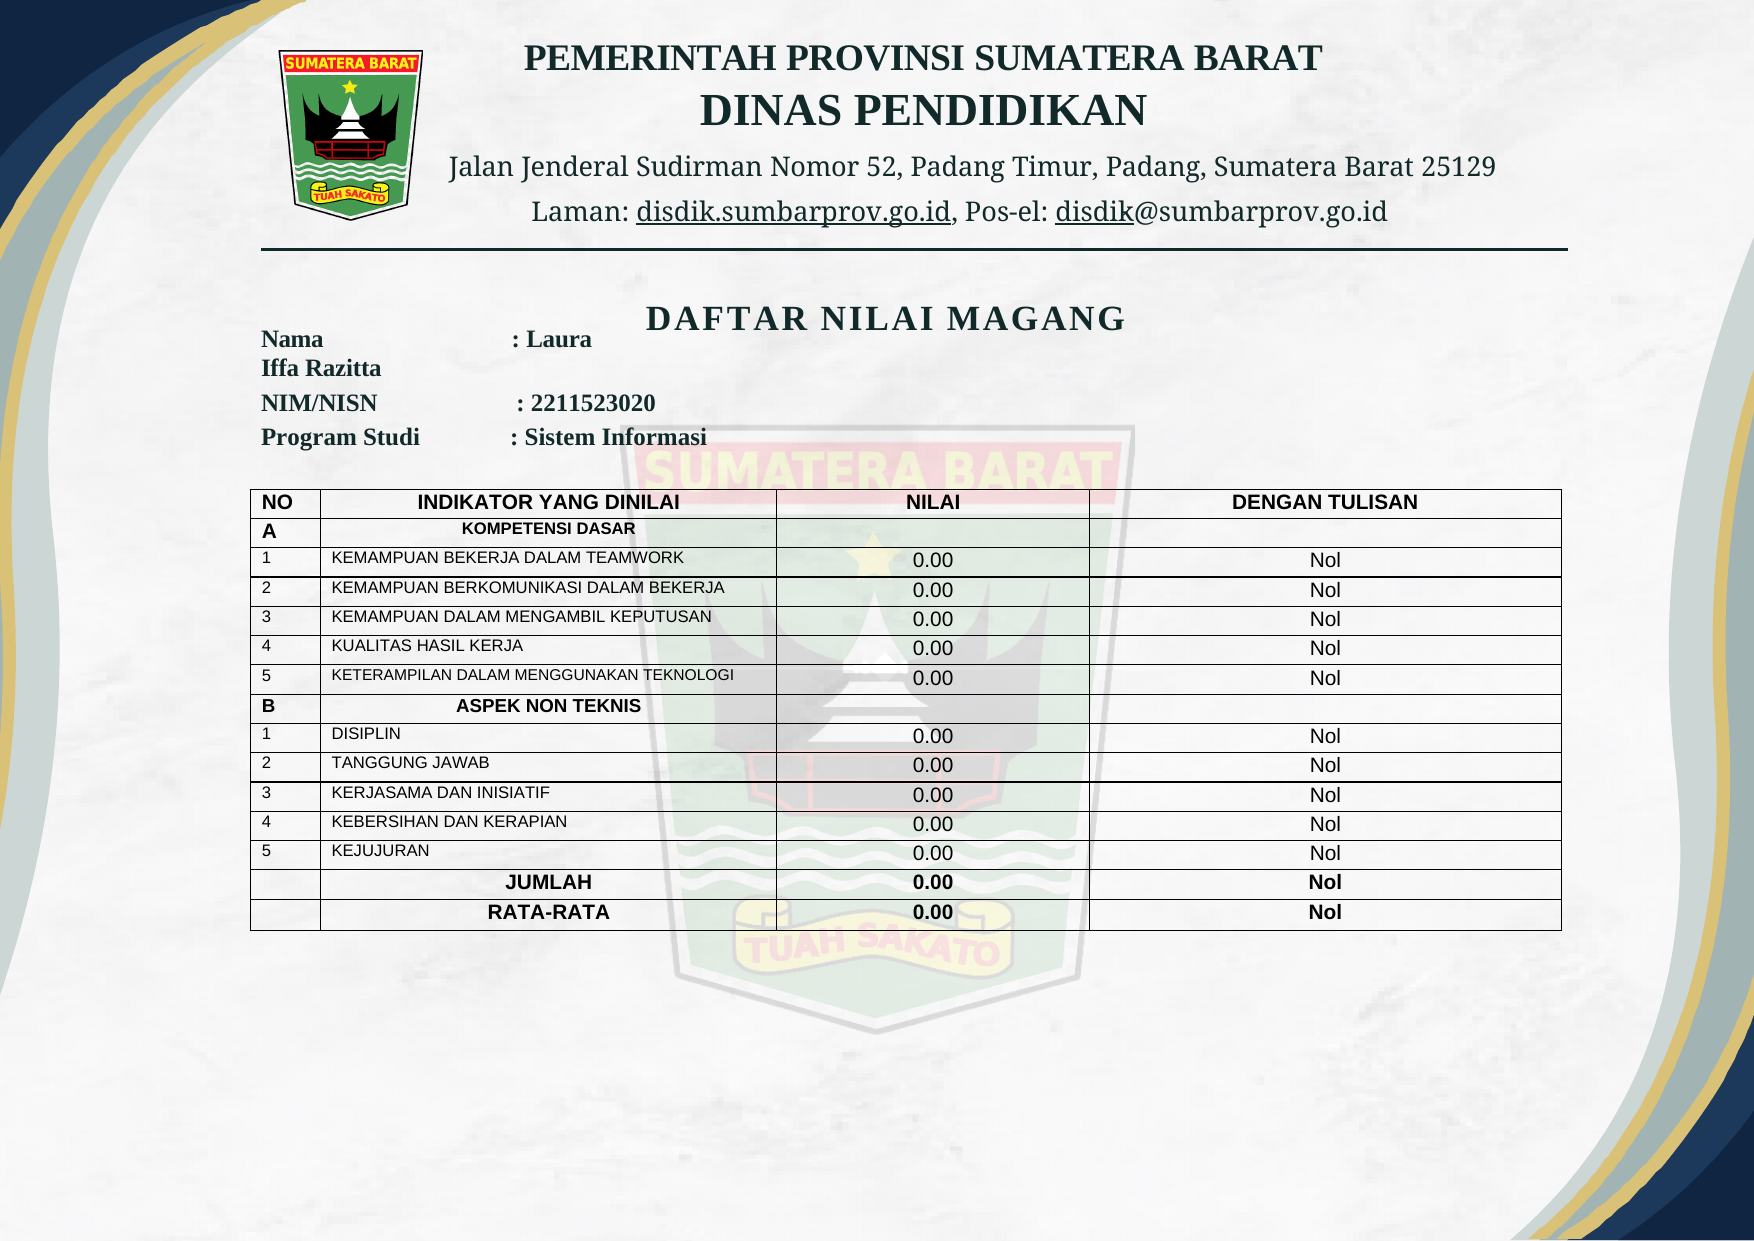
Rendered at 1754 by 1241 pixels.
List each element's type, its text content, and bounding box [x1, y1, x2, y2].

table_cell KEBERSIHAN DAN KERAPIAN [321, 812, 776, 840]
table_cell [251, 870, 320, 898]
table_cell KEMAMPUAN BERKOMUNIKASI DALAM BEKERJA [321, 578, 776, 606]
table_cell KOMPETENSI DASAR [321, 519, 776, 547]
table_cell Nol [1090, 870, 1561, 898]
table_cell [777, 695, 1089, 723]
table_cell DISIPLIN [321, 724, 776, 752]
table_cell RATA-RATA [321, 900, 776, 930]
table_cell 5 [251, 665, 320, 693]
table_header NO [251, 490, 320, 518]
table_cell KEMAMPUAN DALAM MENGAMBIL KEPUTUSAN [321, 607, 776, 635]
table_cell 0.00 [777, 783, 1089, 811]
table_cell 0.00 [777, 607, 1089, 635]
table_cell Nol [1090, 578, 1561, 606]
table_cell [1090, 695, 1561, 723]
table_cell 0.00 [777, 870, 1089, 898]
table_cell 3 [251, 783, 320, 811]
table_cell 0.00 [777, 578, 1089, 606]
table_cell 0.00 [777, 548, 1089, 576]
table_cell ASPEK NON TEKNIS [321, 695, 776, 723]
table_header INDIKATOR YANG DINILAI [321, 490, 776, 518]
table_cell Nol [1090, 724, 1561, 752]
subtitle Nama : Laura Iffa Razitta [261, 324, 628, 382]
table_cell 3 [251, 607, 320, 635]
table_cell [777, 519, 1089, 547]
table_cell KUALITAS HASIL KERJA [321, 636, 776, 664]
picture [0, 0, 1754, 1241]
table_cell Nol [1090, 812, 1561, 840]
table_cell 2 [251, 753, 320, 781]
table_cell 2 [251, 578, 320, 606]
table_cell Nol [1090, 665, 1561, 693]
table_cell 4 [251, 636, 320, 664]
table_cell 0.00 [777, 753, 1089, 781]
table_cell KEMAMPUAN BEKERJA DALAM TEAMWORK [321, 548, 776, 576]
text Jalan Jenderal Sudirman Nomor 52, Padang Timur, Padang, Sumatera Barat 25129 Laman: disdik.sumbarprov.go.id, Pos-el: disdik@sumbarprov.go.id [449, 148, 1503, 229]
table_cell KEJUJURAN [321, 841, 776, 869]
table_cell [251, 900, 320, 930]
table_cell 5 [251, 841, 320, 869]
subtitle DINAS PENDIDIKAN [423, 82, 1562, 135]
table_cell JUMLAH [321, 870, 776, 898]
subtitle Program Studi : Sistem Informasi [261, 422, 751, 450]
table_cell Nol [1090, 841, 1561, 869]
table_cell A [251, 519, 320, 547]
table_cell 0.00 [777, 900, 1089, 930]
table_cell Nol [1090, 900, 1561, 930]
table_header DENGAN TULISAN [1090, 490, 1561, 518]
table_cell 1 [251, 548, 320, 576]
table_cell B [251, 695, 320, 723]
table_cell Nol [1090, 753, 1561, 781]
table_cell Nol [1090, 783, 1561, 811]
table_cell Nol [1090, 607, 1561, 635]
table_cell 0.00 [777, 665, 1089, 693]
table_cell KETERAMPILAN DALAM MENGGUNAKAN TEKNOLOGI [321, 665, 776, 693]
table_cell Nol [1090, 548, 1561, 576]
table_header NILAI [777, 490, 1089, 518]
table_cell 0.00 [777, 636, 1089, 664]
table_cell 0.00 [777, 812, 1089, 840]
table_cell 4 [251, 812, 320, 840]
table_cell KERJASAMA DAN INISIATIF [321, 783, 776, 811]
table_cell 0.00 [777, 724, 1089, 752]
text DAFTAR NILAI MAGANG [646, 298, 1562, 338]
table_cell 1 [251, 724, 320, 752]
subtitle NIM/NISN : 2211523020 [261, 388, 751, 417]
table_cell 0.00 [777, 841, 1089, 869]
text PEMERINTAH PROVINSI SUMATERA BARAT [285, 36, 1562, 79]
table_cell Nol [1090, 636, 1561, 664]
table_cell TANGGUNG JAWAB [321, 753, 776, 781]
table_cell [1090, 519, 1561, 547]
